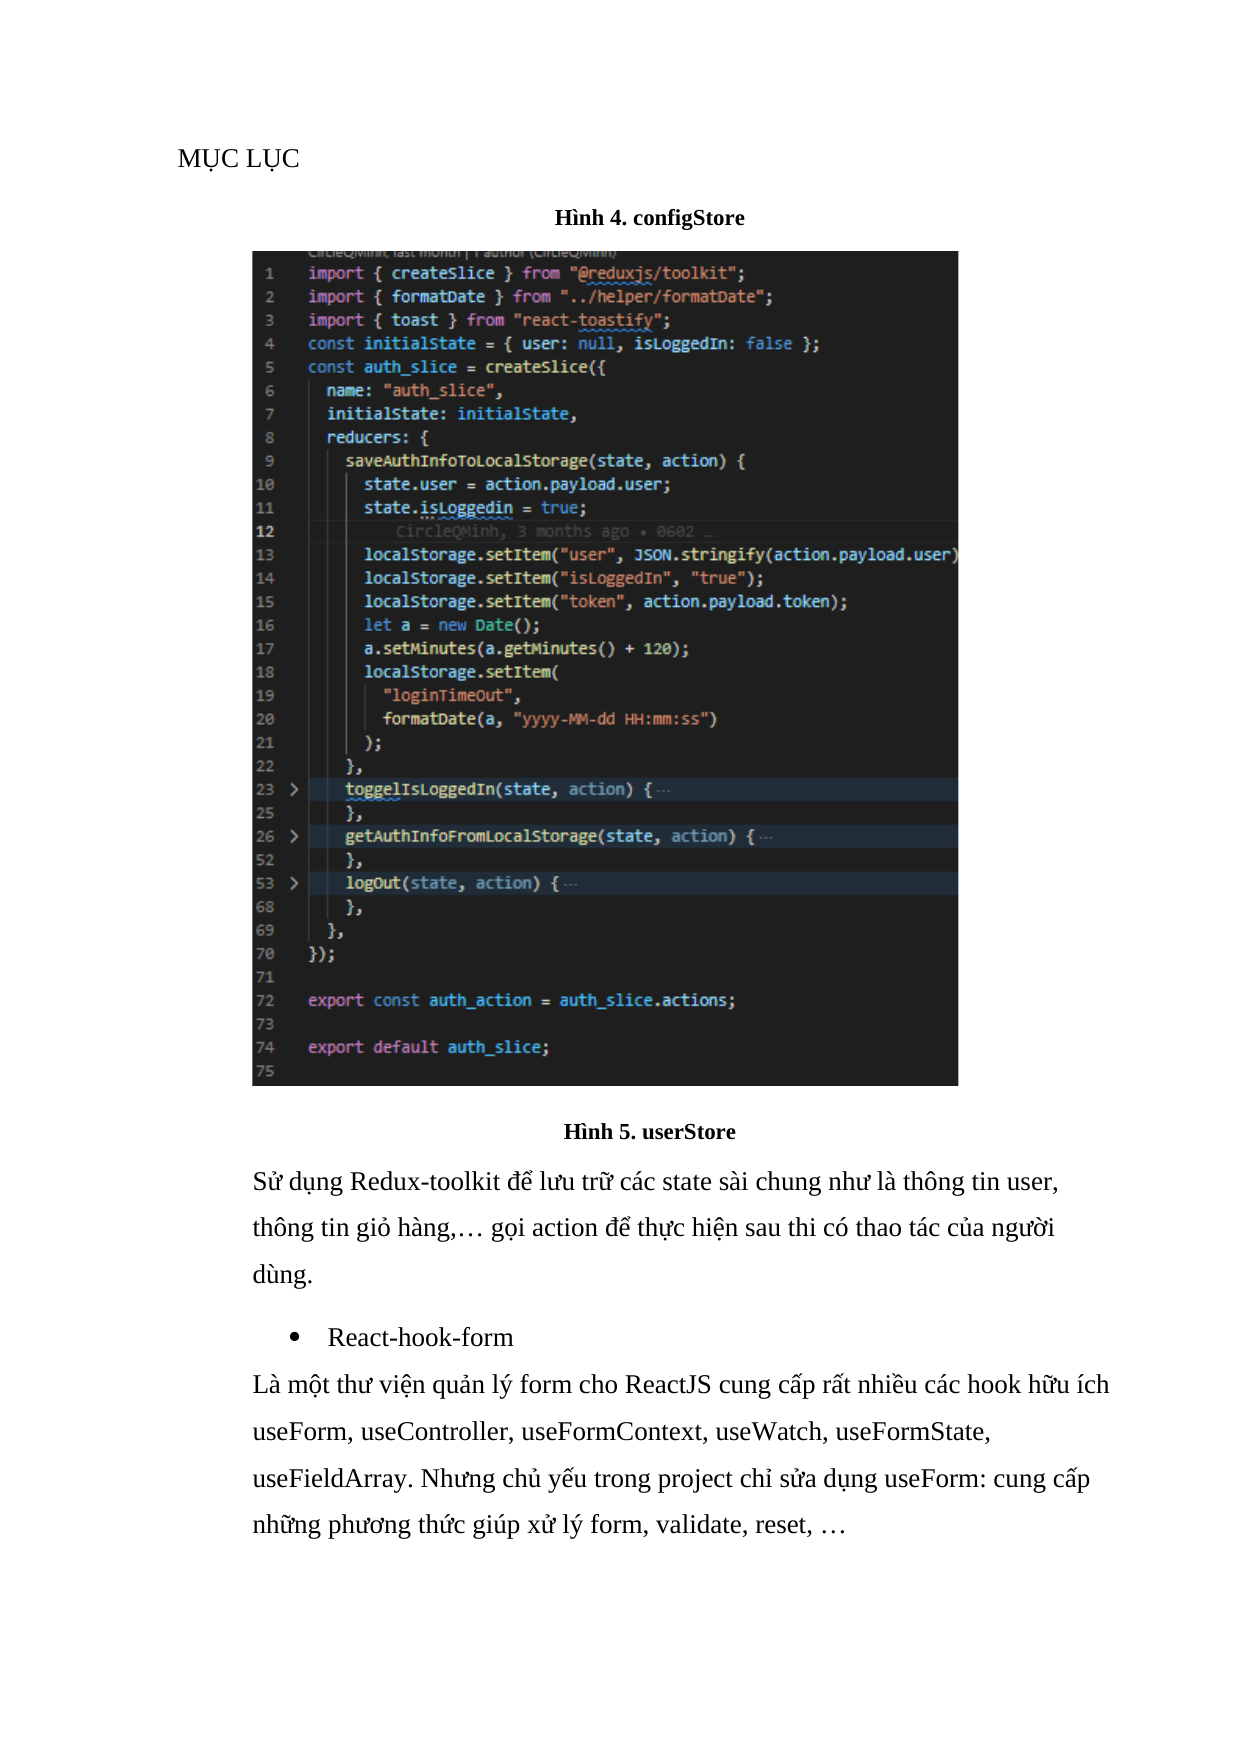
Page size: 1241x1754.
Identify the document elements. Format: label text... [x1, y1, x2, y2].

text Sử dụng Redux-toolkit để lưu trữ các state sài chung như là thông tin user, thông tin giỏ hàng,… gọi action để thực hiện sau thi có thao tác của người dùng. [252, 1165, 1122, 1289]
text Là một thư viện quản lý form cho ReactJS cung cấp rất nhiều các hook hữu ích useForm, useController, useFormContext, useWatch, useFormState, useFieldArray. Nhưng chủ yếu trong project chỉ sửa dụng useForm: cung cấp những phương thức giúp xử lý form, validate, reset, … [252, 1368, 1122, 1539]
text Hình 5. userStore [177, 1118, 1122, 1144]
list React-hook-form [290, 1322, 1122, 1353]
picture [252, 251, 959, 1086]
text Hình 4. configStore [177, 204, 1122, 230]
